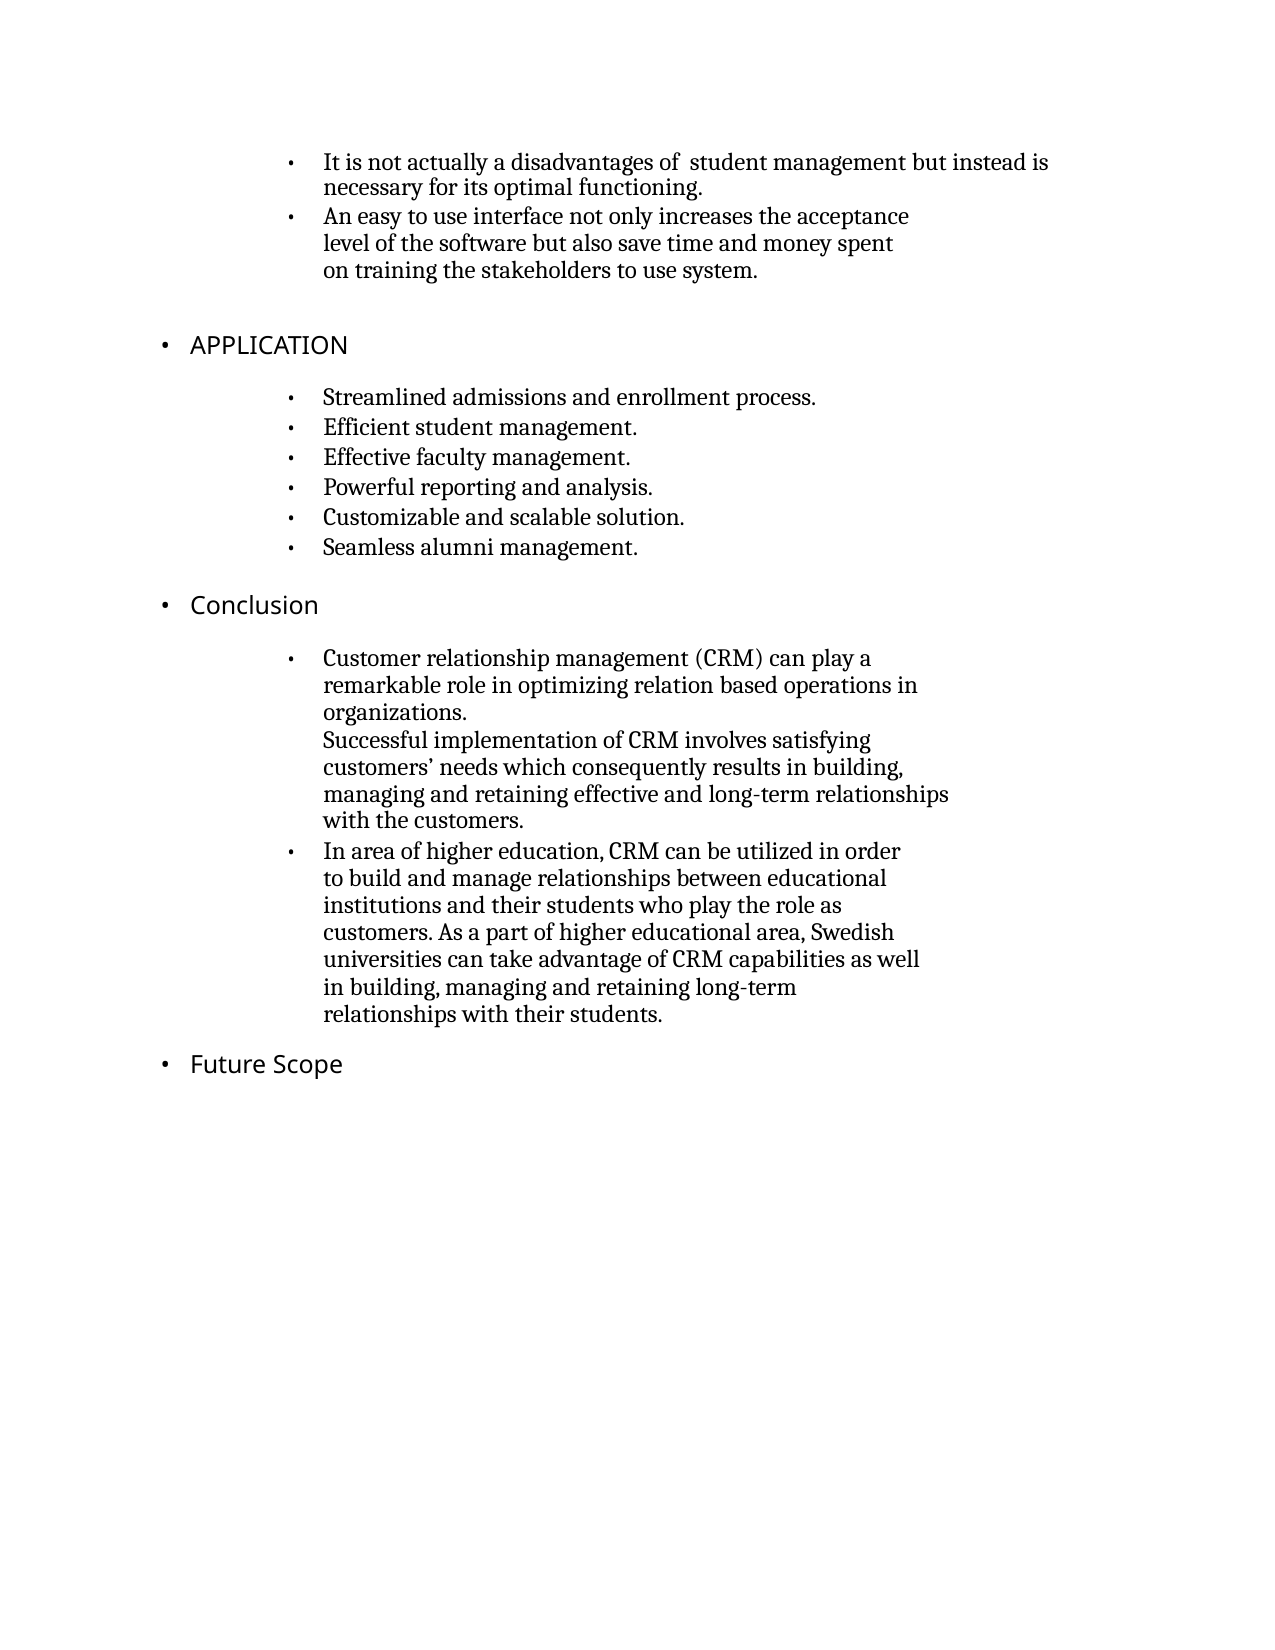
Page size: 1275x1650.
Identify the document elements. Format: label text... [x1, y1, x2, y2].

list Effective faculty management. [285, 445, 1125, 470]
list Streamlined admissions and enrollment process. [285, 385, 1125, 410]
list Customizable and scalable solution. [285, 505, 1125, 530]
list Conclusion [160, 594, 1125, 619]
list Efficient student management. [285, 416, 1125, 441]
list In area of higher education, CRM can be utilized in order to build and manage relationships between educational institutions and their students who play the role as customers. As a part of higher educational area, Swedish universities can take advantage of CRM capabilities as well in building, managing and retaining long-term relationships with their students. [285, 837, 922, 1028]
list An easy to use interface not only increases the acceptance level of the software but also save time and money spent on training the stakeholders to use system. [285, 203, 919, 284]
list Powerful reporting and analysis. [285, 476, 1125, 501]
list Customer relationship management (CRM) can play a remarkable role in optimizing relation based operations in organizations. [285, 645, 920, 726]
list Future Scope [160, 1053, 1125, 1078]
list It is not actually a disadvantages of student management but instead is necessary for its optimal functioning. [285, 150, 1091, 200]
text Successful implementation of CRM involves satisfying customers’ needs which consequently results in building, managing and retaining effective and long-term relationships with the customers. [323, 726, 959, 834]
list APPLICATION [160, 335, 1125, 360]
list Seamless alumni management. [285, 535, 1125, 560]
